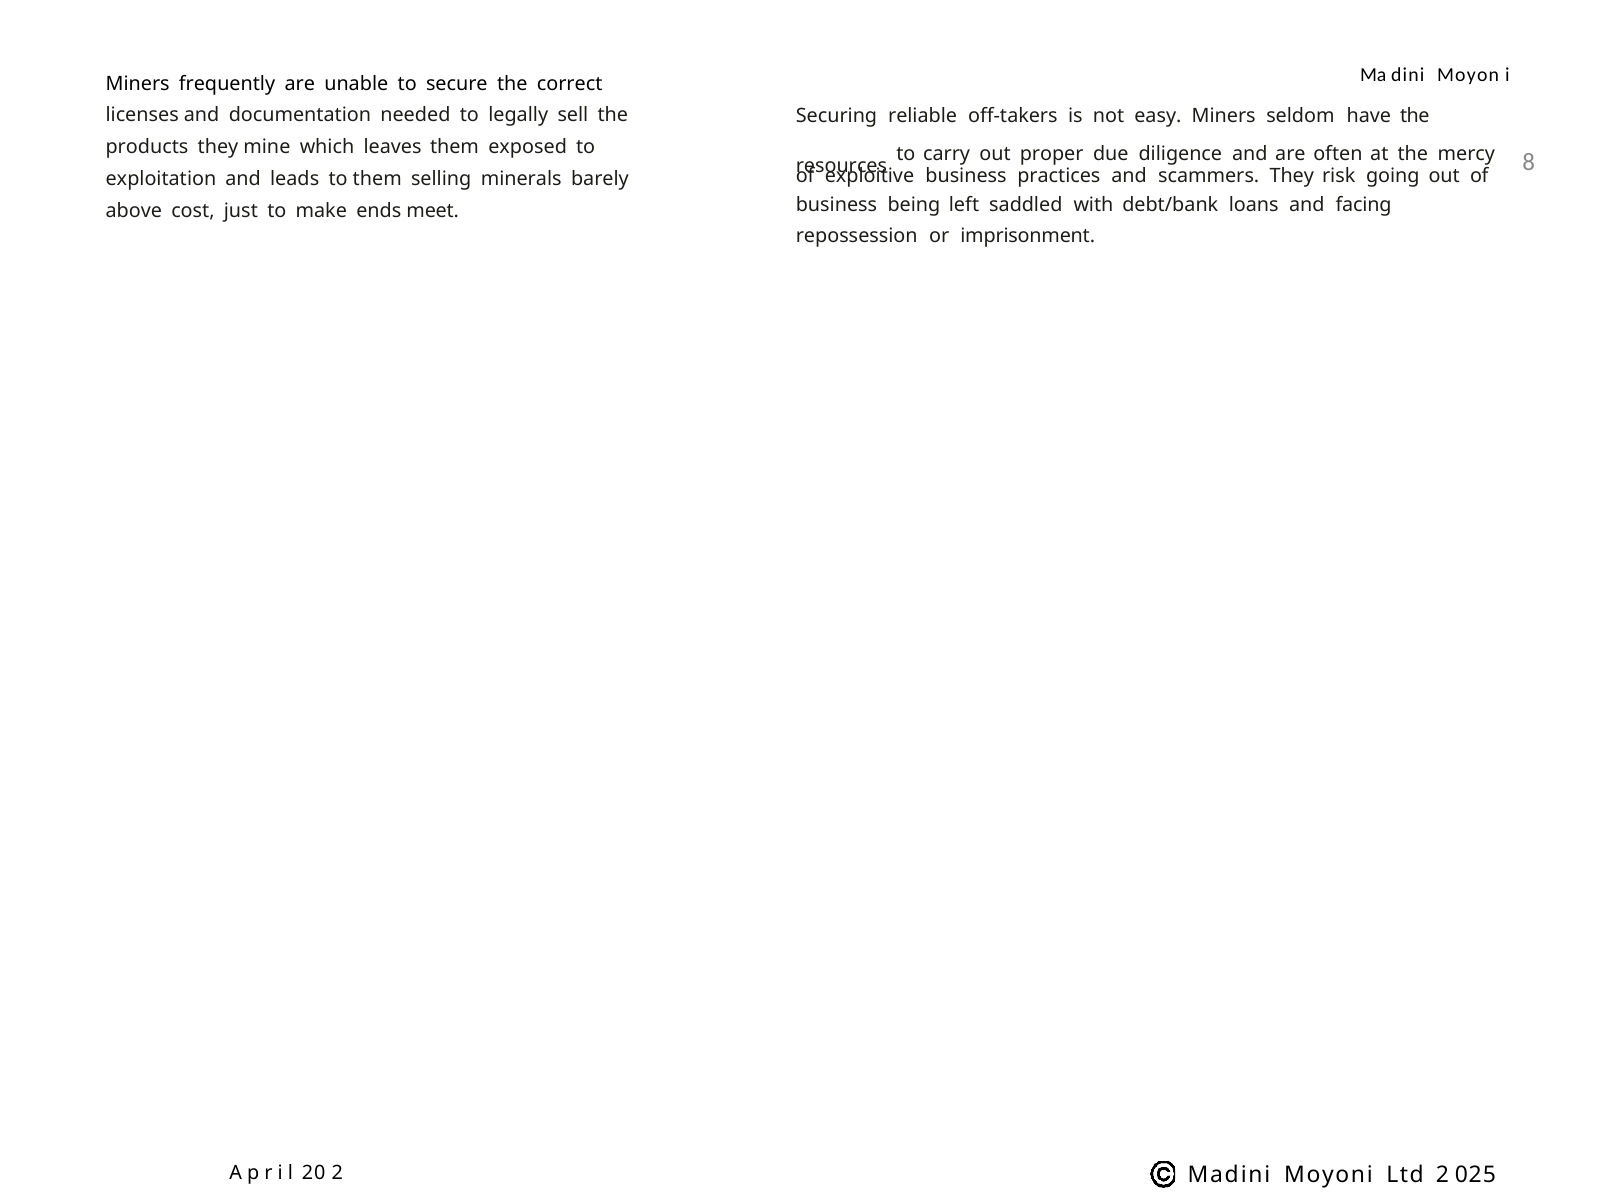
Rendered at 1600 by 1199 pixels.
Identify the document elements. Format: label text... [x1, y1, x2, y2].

text repossession or imprisonment. [796, 221, 1541, 248]
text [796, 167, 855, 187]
picture [1150, 1161, 1175, 1188]
text of exploitive business practices and scammers. They risk going out of [849, 167, 1541, 187]
text Miners frequently are unable to secure the correct licenses and documentation needed to legally sell the products they mine which leaves them exposed to exploitation and leads to them selling minerals barely above cost, just to make ends meet. [105, 69, 688, 223]
text Securing reliable off-takers is not easy. Miners seldom have the [796, 102, 1541, 129]
text resources to carry out proper due diligence and are often at the mercy 8 [796, 136, 1541, 167]
text business being left saddled with debt/bank loans and facing [796, 191, 1541, 218]
